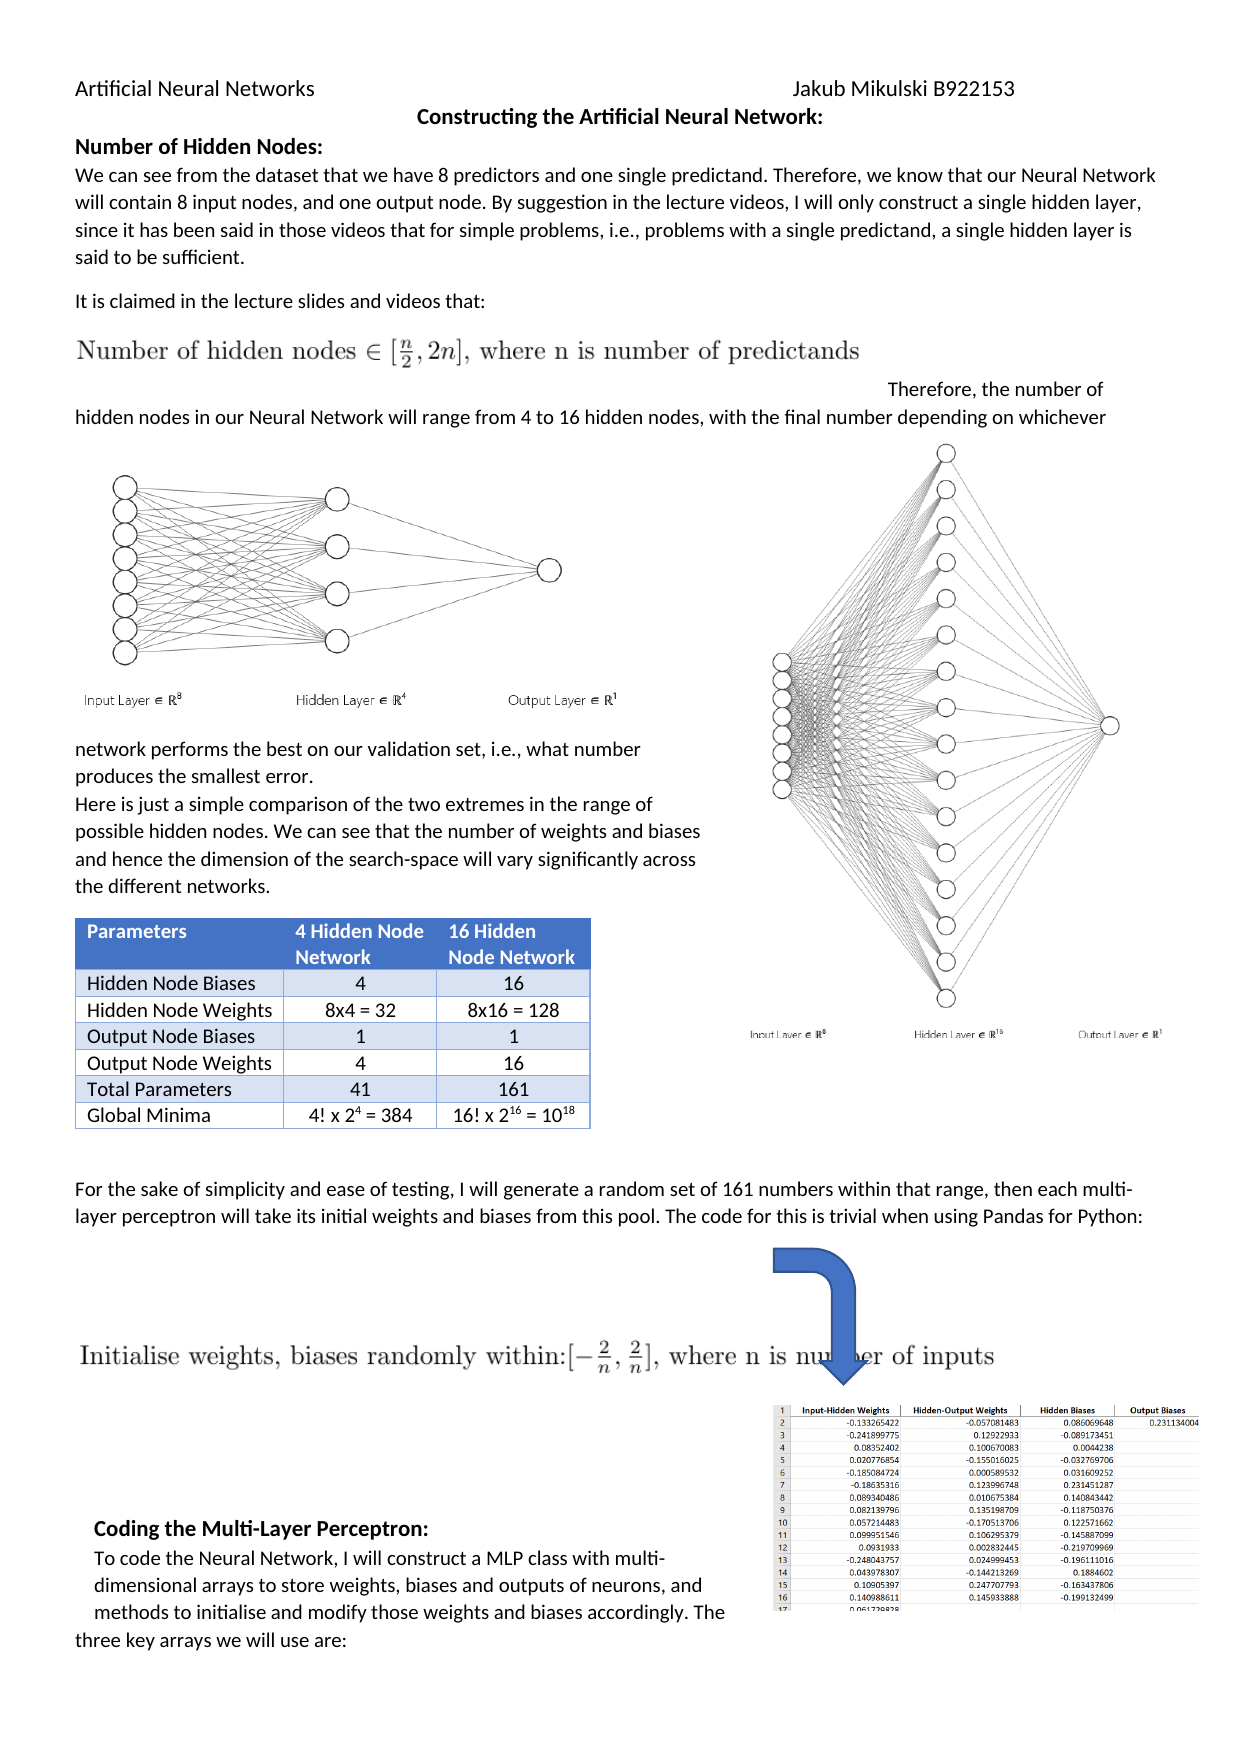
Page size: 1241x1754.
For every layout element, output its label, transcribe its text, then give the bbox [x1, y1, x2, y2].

table_cell 4 [284, 970, 436, 996]
table_cell 161 [437, 1076, 589, 1102]
picture [773, 1405, 1199, 1611]
table_cell 8x16 = 128 [437, 997, 589, 1022]
table_cell 1 [437, 1023, 589, 1049]
table_cell 4! x 24 = 384 [284, 1103, 436, 1128]
table_cell Output Node Weights [76, 1050, 283, 1075]
table_cell 16 [437, 1050, 589, 1075]
table_cell 41 [284, 1076, 436, 1102]
picture [721, 435, 1162, 1036]
text Number of Hidden Nodes: [75, 132, 1165, 160]
picture [75, 448, 644, 733]
text Here is just a simple comparison of the two extremes in the range of possible hidden nodes. We can see that the number of weights and biases and hence the dimension of the search-space will vary significantly across the different networks. [75, 791, 721, 899]
table_header 4 Hidden Node Network [284, 919, 436, 969]
table_cell Hidden Node Biases [76, 970, 283, 996]
table_cell 4 [284, 1050, 436, 1075]
text To code the Neural Network, I will construct a MLP class with multi-dimensional arrays to store weights, biases and outputs of neurons, and methods to initialise and modify those weights and biases accordingly. The three key arrays we will use are: [75, 1545, 1165, 1652]
table_cell 16 [437, 970, 589, 996]
table_header Parameters [76, 919, 283, 969]
picture [856, 1337, 1016, 1375]
table_cell Output Node Biases [76, 1023, 283, 1049]
text Coding the Multi-Layer Perceptron: [75, 1514, 773, 1543]
table_cell Global Minima [76, 1103, 283, 1128]
table_cell 8x4 = 32 [284, 997, 436, 1022]
table_cell 16! x 216 = 1018 [437, 1103, 589, 1128]
table_cell Total Parameters [76, 1076, 283, 1102]
text Constructing the Artificial Neural Network: [75, 102, 1165, 130]
picture [75, 318, 868, 372]
text For the sake of simplicity and ease of testing, I will generate a random set of 161 numbers within that range, then each multi-layer perceptron will take its initial weights and biases from this pool. The code for this is trivial when using Pandas for Python: [75, 1176, 1165, 1229]
picture [75, 1337, 831, 1375]
table_header 16 Hidden Node Network [437, 919, 589, 969]
text It is claimed in the lecture slides and videos that: [75, 288, 1165, 314]
table_cell 1 [284, 1023, 436, 1049]
table_cell Hidden Node Weights [76, 997, 283, 1022]
text We can see from the dataset that we have 8 predictors and one single predictand. Therefore, we know that our Neural Network will contain 8 input nodes, and one output node. By suggestion in the lecture videos, I will only construct a single hidden layer, since it has been said in those videos that for simple problems, i.e., problems with a single predictand, a single hidden layer is said to be sufficient. [75, 162, 1165, 270]
